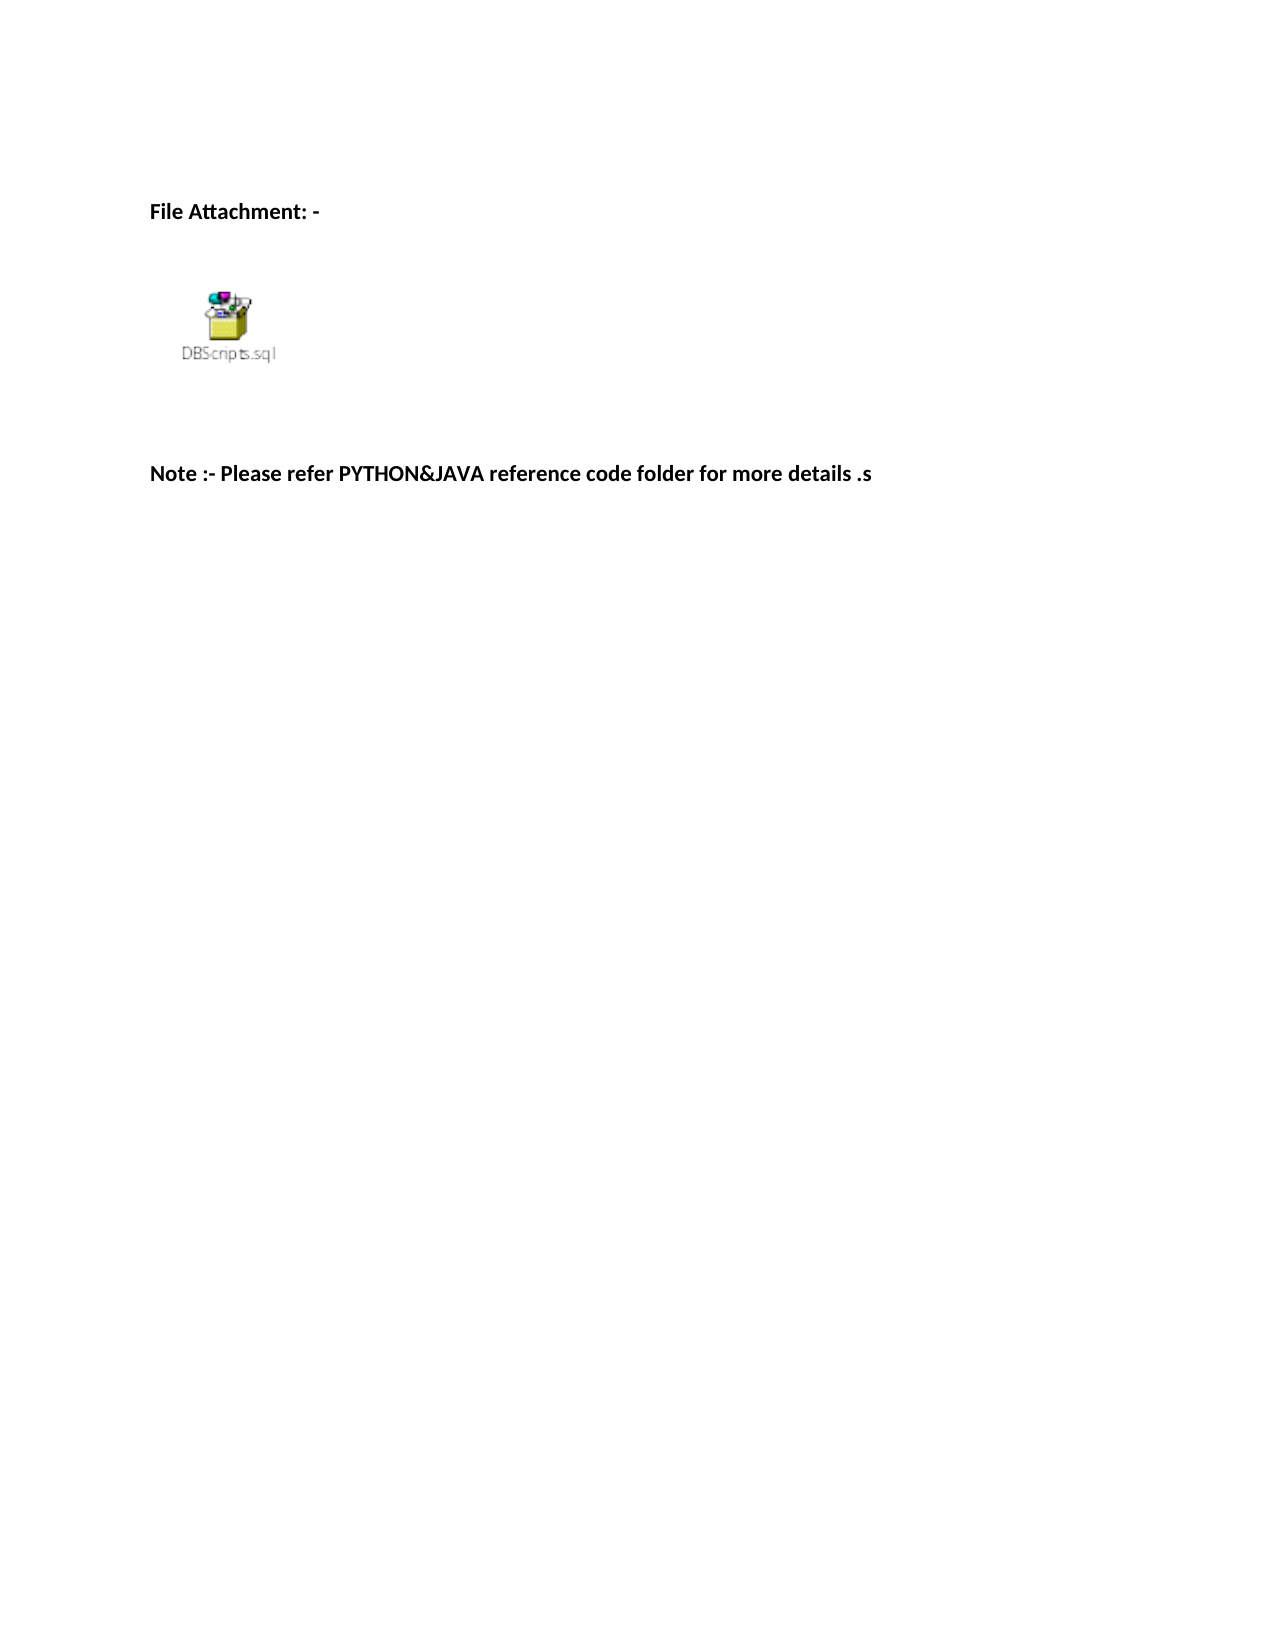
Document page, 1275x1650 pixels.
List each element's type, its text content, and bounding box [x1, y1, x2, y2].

text Note :- Please refer PYTHON&JAVA reference code folder for more details .s [150, 459, 1125, 487]
text File Attachment: - [150, 197, 1125, 225]
